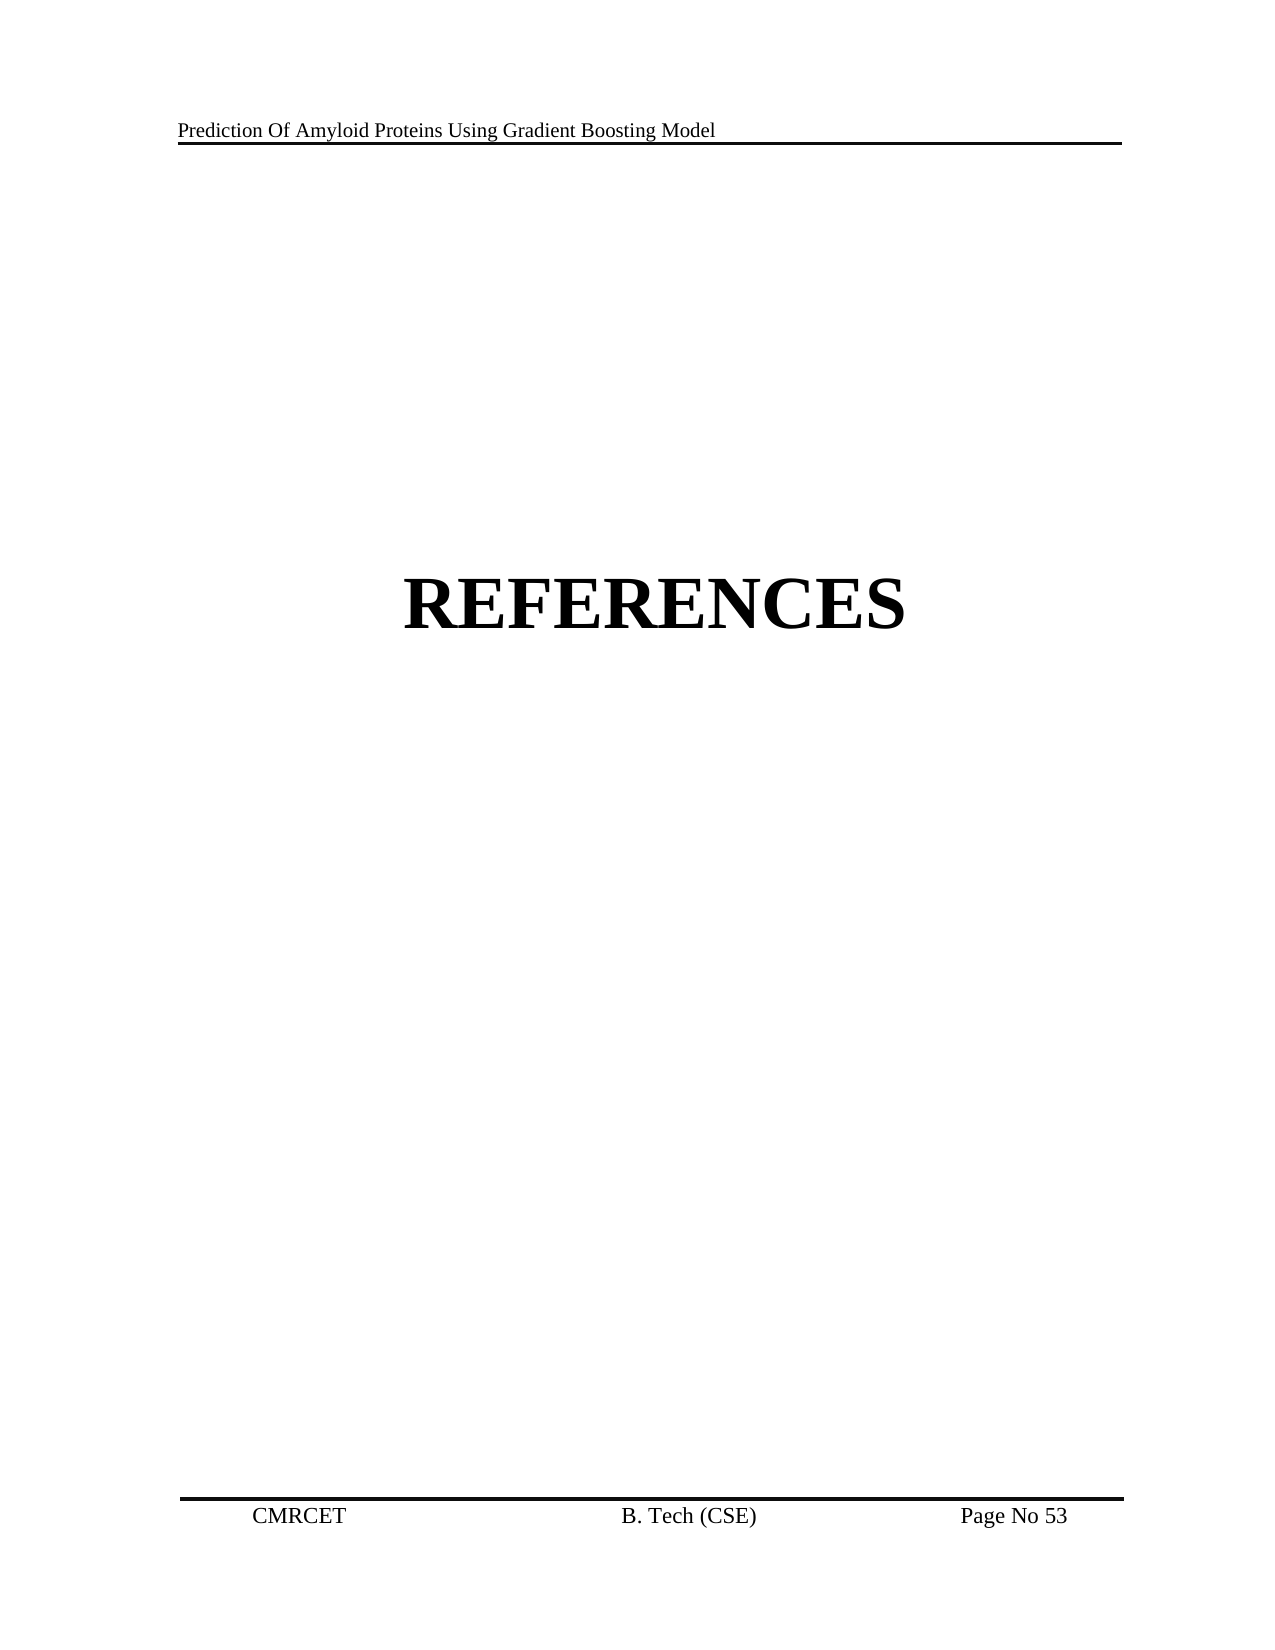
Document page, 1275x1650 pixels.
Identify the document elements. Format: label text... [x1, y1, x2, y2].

text REFERENCES [340, 558, 971, 644]
text CMRCET B. Tech (CSE) Page No 53 [177, 1502, 1127, 1529]
text Prediction Of Amyloid Proteins Using Gradient Boosting Model [177, 118, 1127, 142]
